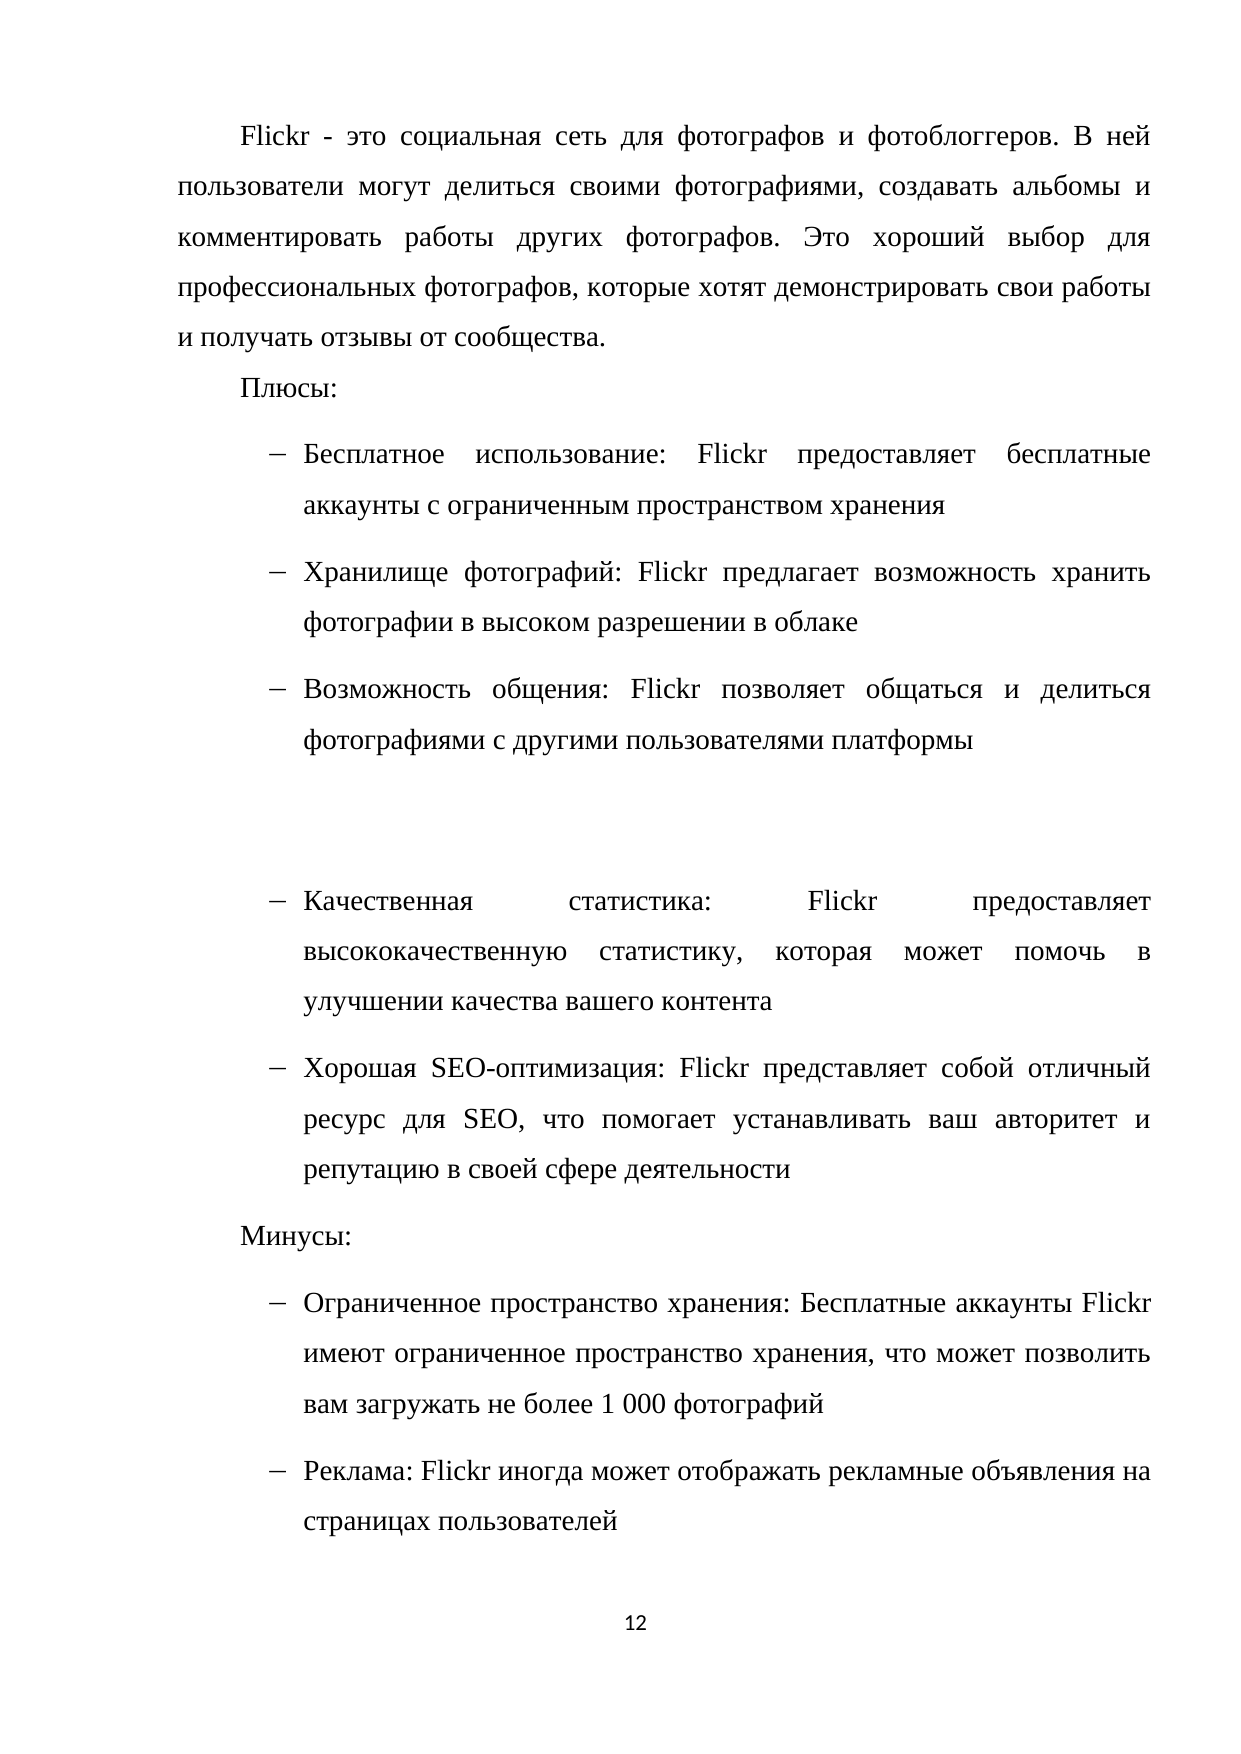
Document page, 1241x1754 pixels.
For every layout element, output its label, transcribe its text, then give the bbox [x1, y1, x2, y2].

text Минусы: [177, 1218, 1152, 1252]
text Бесплатное использование: Flickr предоставляет бесплатные аккаунты с ограниченным пространством хранения [266, 437, 1152, 521]
text Хранилище фотографий: Flickr предлагает возможность хранить фотографии в высоком разрешении в облаке [266, 554, 1152, 638]
text Качественная статистика: Flickr предоставляет высококачественную статистику, которая может помочь в улучшении качества вашего контента [266, 883, 1152, 1017]
text Хорошая SEO-оптимизация: Flickr представляет собой отличный ресурс для SEO, что помогает устанавливать ваш авторитет и репутацию в своей сфере деятельности [266, 1050, 1152, 1184]
text Возможность общения: Flickr позволяет общаться и делиться фотографиями с другими пользователями платформы [266, 671, 1152, 755]
text Плюсы: [177, 370, 1152, 403]
text Реклама: Flickr иногда может отображать рекламные объявления на страницах пользователей [266, 1453, 1152, 1537]
text Ограниченное пространство хранения: Бесплатные аккаунты Flickr имеют ограниченное пространство хранения, что может позволить вам загружать не более 1 000 фотографий [266, 1285, 1152, 1419]
text Flickr - это социальная сеть для фотографов и фотоблоггеров. В ней пользователи могут делиться своими фотографиями, создавать альбомы и комментировать работы других фотографов. Это хороший выбор для профессиональных фотографов, которые хотят демонстрировать свои работы и получать отзывы от сообщества. [177, 118, 1152, 353]
